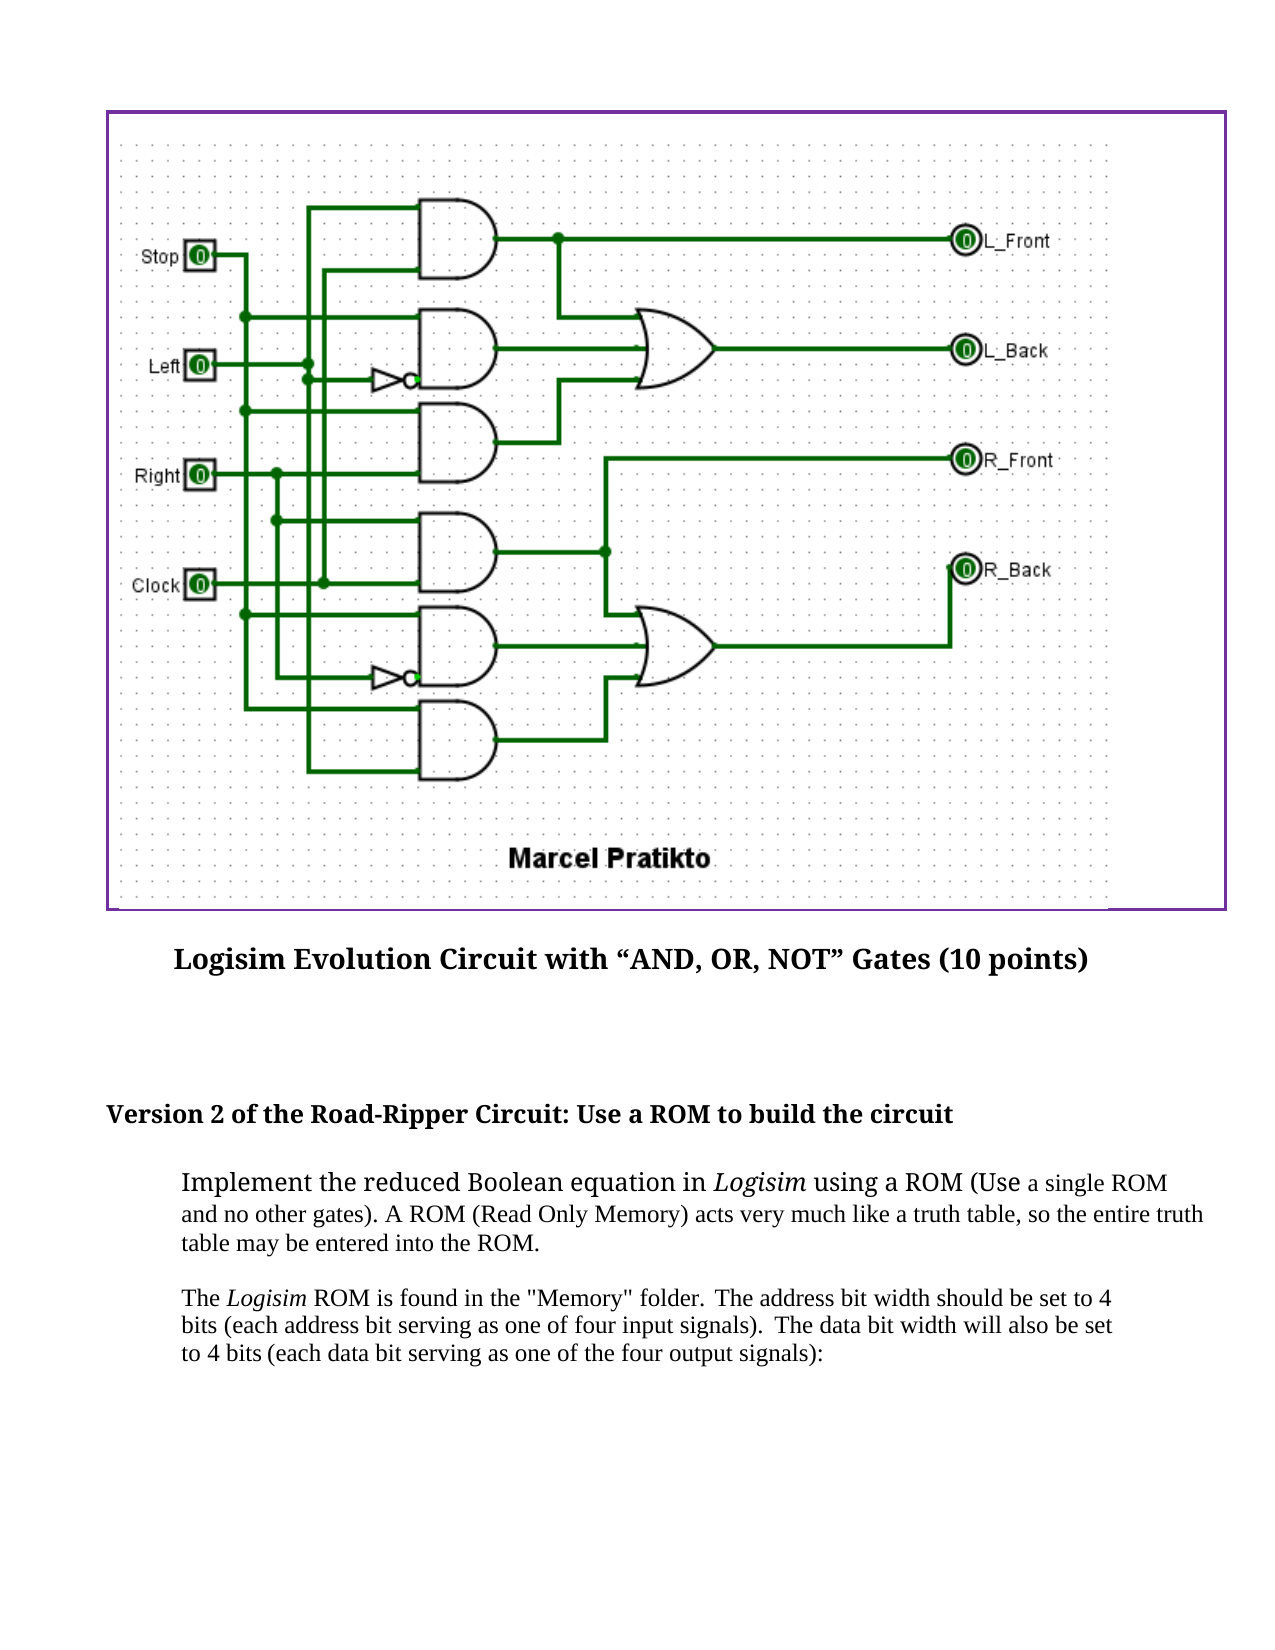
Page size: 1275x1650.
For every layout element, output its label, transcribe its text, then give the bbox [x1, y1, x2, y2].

text Version 2 of the Road-Ripper Circuit: Use a ROM to build the circuit [106, 1097, 1227, 1131]
table_header [109, 114, 1224, 908]
text Implement the reduced Boolean equation in Logisim using a ROM (Use a single ROM and no other gates). A ROM (Read Only Memory) acts very much like a truth table, so the entire truth table may be entered into the ROM. [181, 1165, 1209, 1257]
text The Logisim ROM is found in the "Memory" folder. The address bit width should be set to 4 bits (each address bit serving as one of four input signals). The data bit width will also be set to 4 bits (each data bit serving as one of the four output signals): [181, 1284, 1132, 1367]
subtitle Logisim Evolution Circuit with “AND, OR, NOT” Gates (10 points) [106, 939, 1156, 977]
picture [119, 141, 1109, 909]
